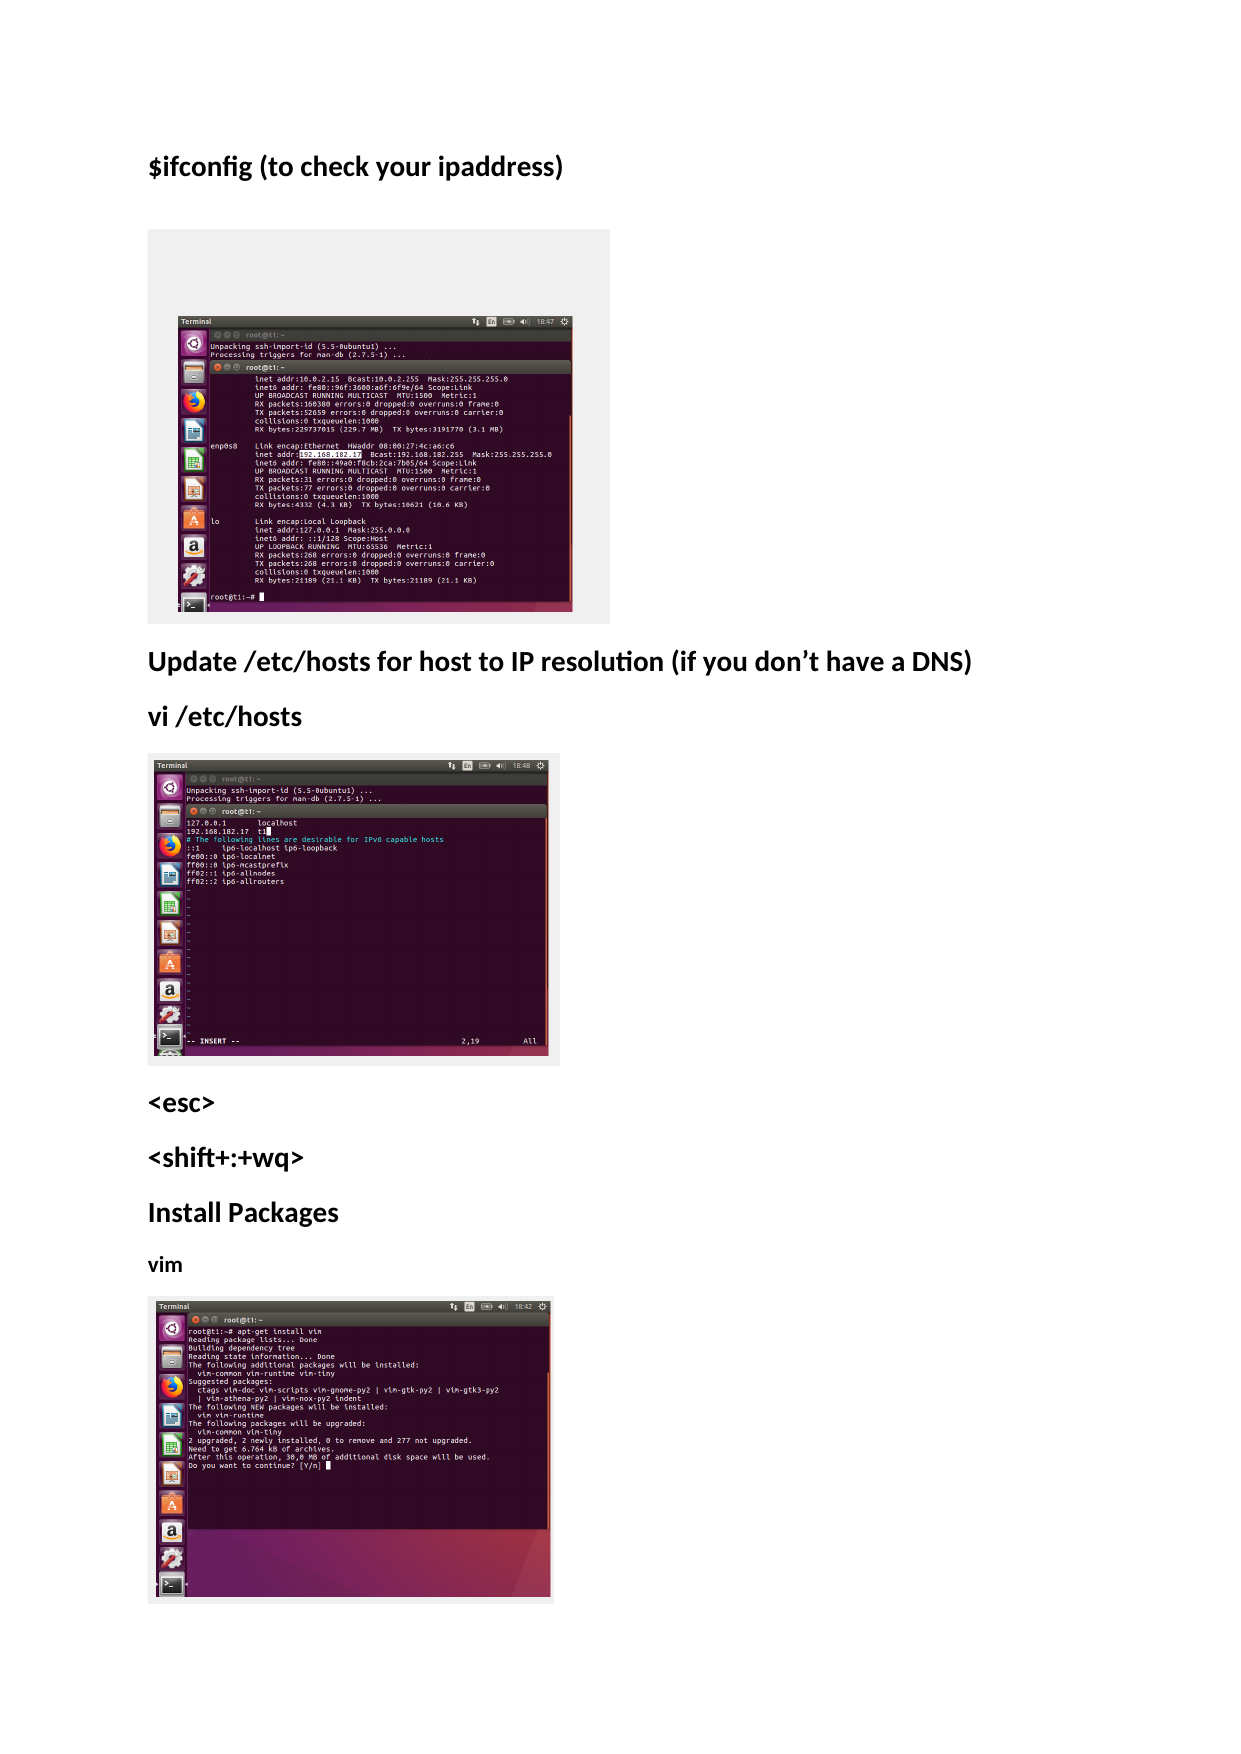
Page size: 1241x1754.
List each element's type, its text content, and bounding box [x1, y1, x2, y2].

text Update /etc/hosts for host to IP resolution (if you don’t have a DNS) [148, 643, 1093, 678]
text vim [148, 1250, 1093, 1278]
picture [147, 753, 561, 1066]
text <shift+:+wq> [148, 1139, 1093, 1175]
picture [147, 1296, 554, 1604]
text $ifconfig (to check your ipaddress) [148, 148, 1093, 183]
text vi /etc/hosts [148, 698, 1093, 733]
text <esc> [148, 1084, 1093, 1120]
picture [147, 202, 611, 624]
text Install Packages [148, 1194, 1093, 1230]
